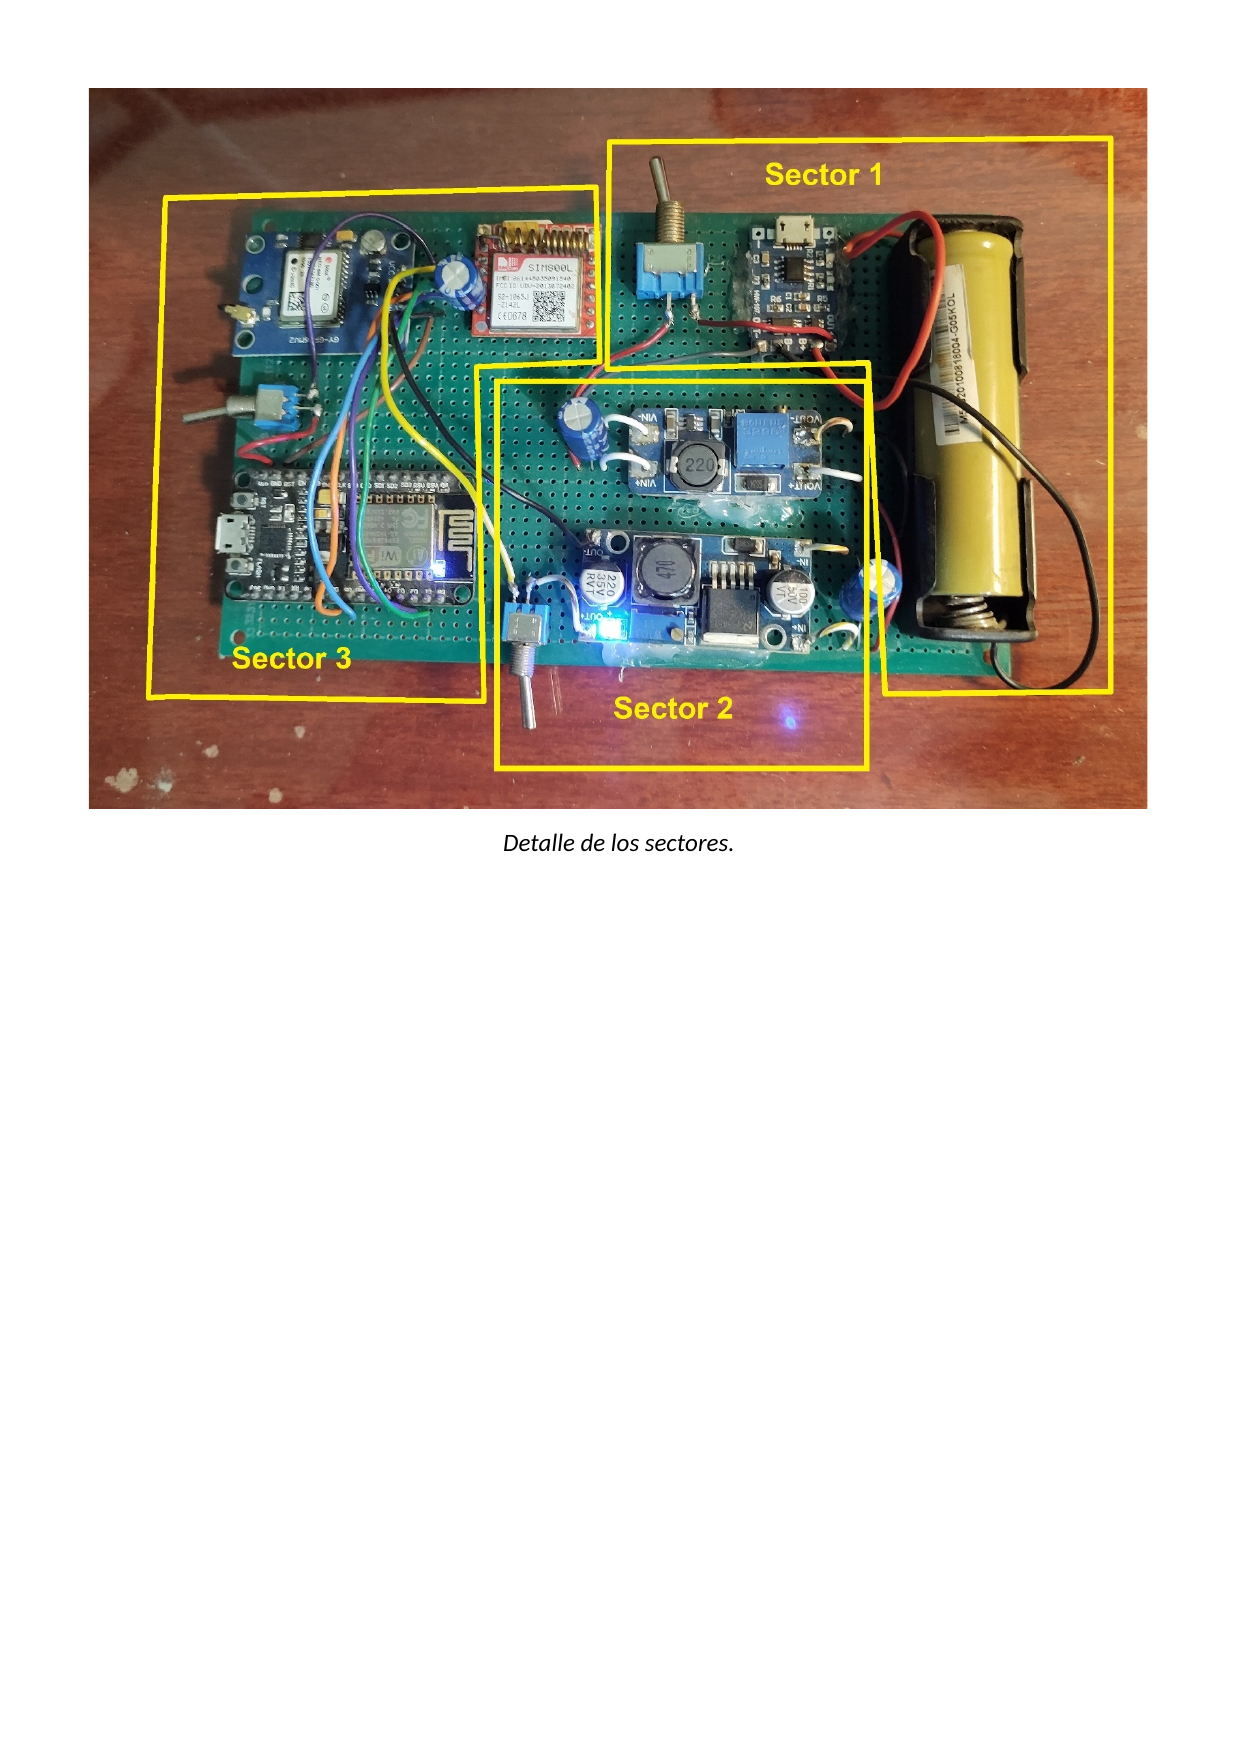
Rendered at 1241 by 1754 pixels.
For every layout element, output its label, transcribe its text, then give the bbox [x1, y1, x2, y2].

picture [88, 88, 1148, 809]
text Detalle de los sectores. [89, 827, 1152, 858]
